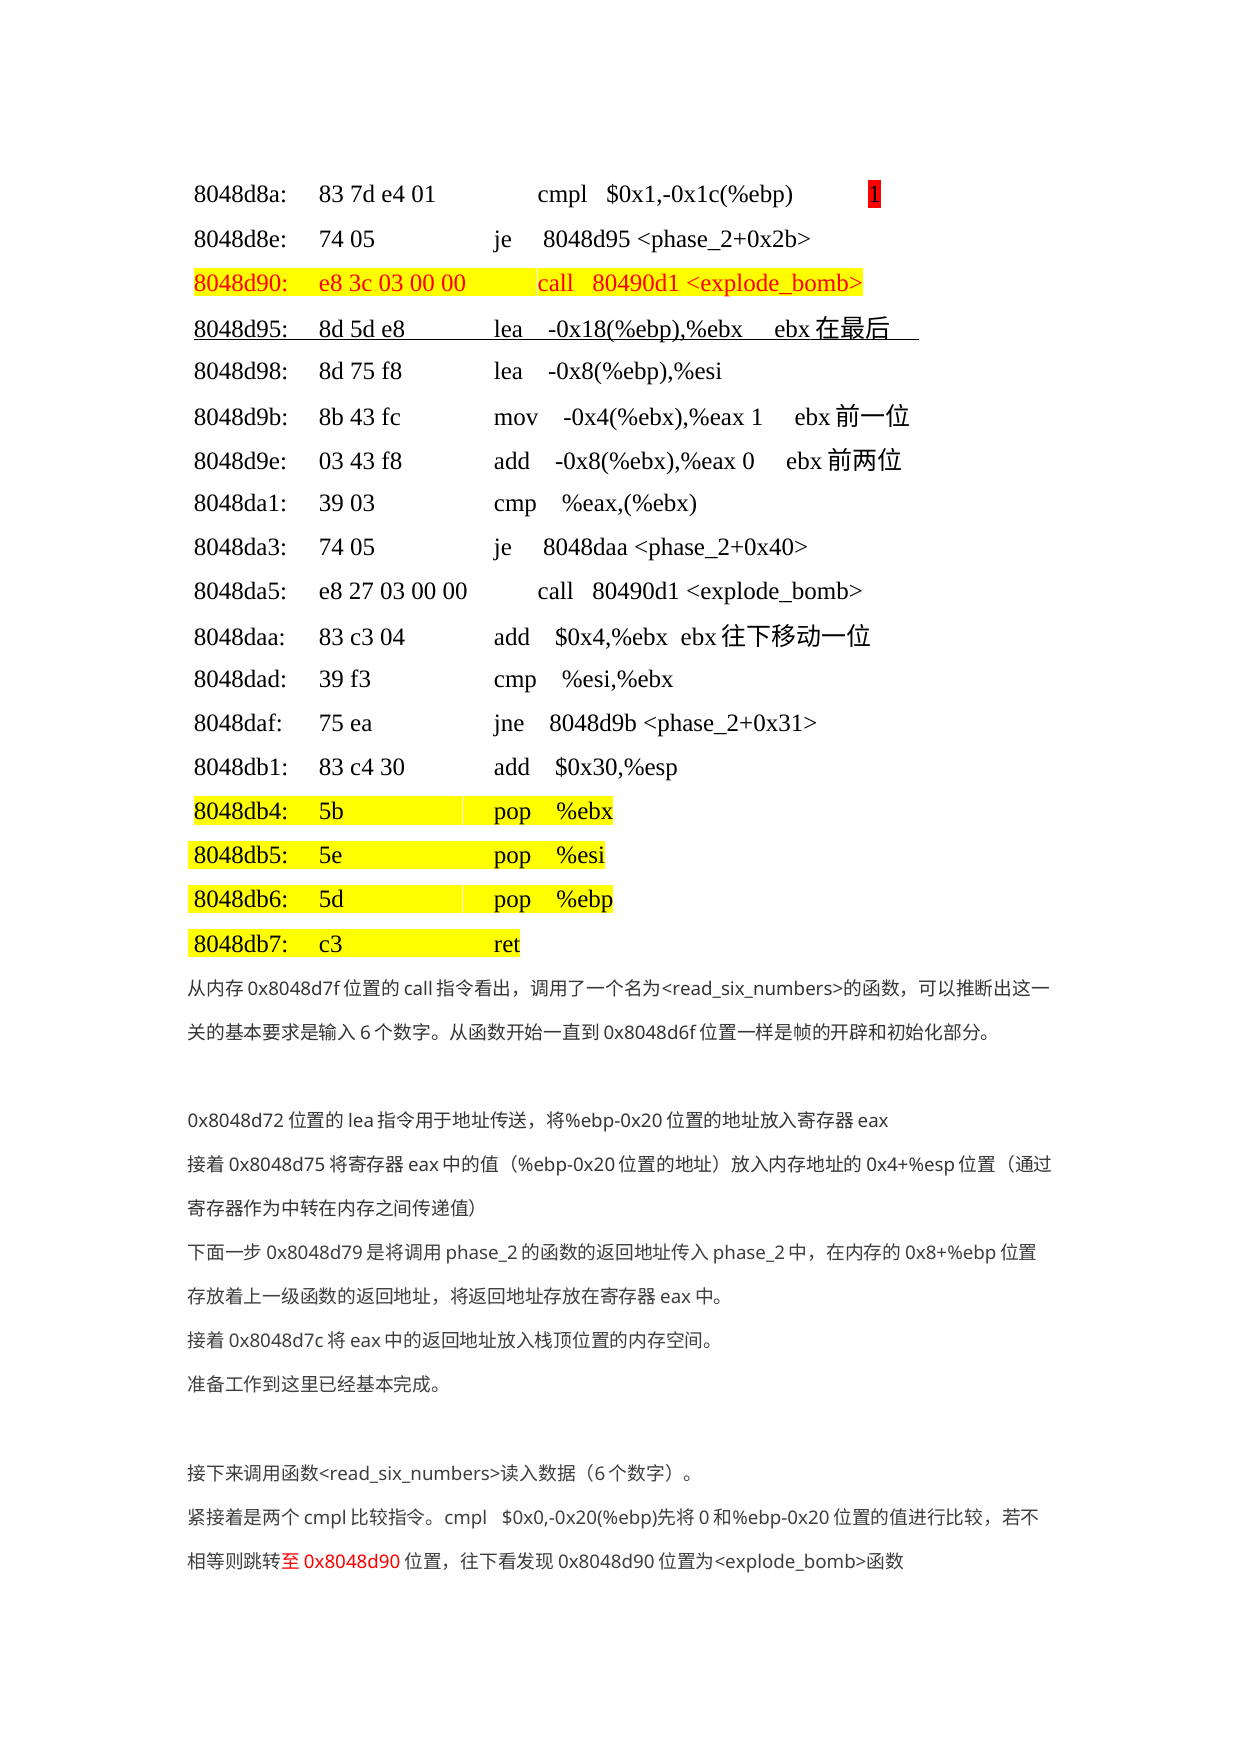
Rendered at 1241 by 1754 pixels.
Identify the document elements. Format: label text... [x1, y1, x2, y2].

text 8048d9b: 8b 43 fc mov -0x4(%ebx),%eax 1 ebx前一位 [187, 392, 1053, 436]
text 8048da3: 74 05 je 8048daa <phase_2+0x40> [187, 524, 1053, 568]
text 下面一步0x8048d79是将调用phase_2的函数的返回地址传入phase_2中，在内存的0x8+%ebp位置存放着上一级函数的返回地址，将返回地址存放在寄存器eax中。 [187, 1229, 1053, 1318]
text 8048da5: e8 27 03 00 00 call 80490d1 <explode_bomb> [187, 568, 1053, 613]
text 8048da1: 39 03 cmp %eax,(%ebx) [187, 480, 1053, 524]
text 8048d9e: 03 43 f8 add -0x8(%ebx),%eax 0 ebx前两位 [187, 436, 1053, 480]
text 接着0x8048d75将寄存器eax中的值（%ebp-0x20位置的地址）放入内存地址的0x4+%esp位置（通过寄存器作为中转在内存之间传递值） [187, 1141, 1053, 1229]
text 从内存0x8048d7f位置的call指令看出，调用了一个名为<read_six_numbers>的函数，可以推断出这一关的基本要求是输入6个数字。从函数开始一直到0x8048d6f位置一样是帧的开辟和初始化部分。 [187, 965, 1053, 1053]
text 紧接着是两个cmpl比较指令。cmpl $0x0,-0x20(%ebp)先将0和%ebp-0x20位置的值进行比较，若不相等则跳转至0x8048d90位置，往下看发现0x8048d90位置为<explode_bomb>函数 [187, 1494, 1053, 1582]
text 接着0x8048d7c将eax中的返回地址放入栈顶位置的内存空间。 [187, 1318, 1053, 1362]
text 8048db7: c3 ret [187, 921, 1053, 965]
text 8048db5: 5e pop %esi [187, 833, 1053, 877]
text 0x8048d72位置的lea指令用于地址传送，将%ebp-0x20位置的地址放入寄存器eax [187, 1097, 1053, 1141]
text 8048d8e: 74 05 je 8048d95 <phase_2+0x2b> [187, 216, 1053, 260]
text 接下来调用函数<read_six_numbers>读入数据（6个数字）。 [187, 1450, 1053, 1494]
text 准备工作到这里已经基本完成。 [187, 1362, 1053, 1406]
text 8048db1: 83 c4 30 add $0x30,%esp [187, 745, 1053, 789]
text 8048dad: 39 f3 cmp %esi,%ebx [187, 657, 1053, 701]
text 8048db4: 5b pop %ebx [187, 789, 1053, 833]
text 8048db6: 5d pop %ebp [187, 877, 1053, 921]
text 8048d90: e8 3c 03 00 00 call 80490d1 <explode_bomb> [187, 260, 1053, 304]
text 8048d8a: 83 7d e4 01 cmpl $0x1,-0x1c(%ebp) 1 [187, 172, 1053, 216]
text 8048d95: 8d 5d e8 lea -0x18(%ebp),%ebx ebx在最后 [187, 304, 1053, 348]
text 8048daf: 75 ea jne 8048d9b <phase_2+0x31> [187, 701, 1053, 745]
text 8048d98: 8d 75 f8 lea -0x8(%ebp),%esi [187, 348, 1053, 392]
text 8048daa: 83 c3 04 add $0x4,%ebx ebx往下移动一位 [187, 613, 1053, 657]
